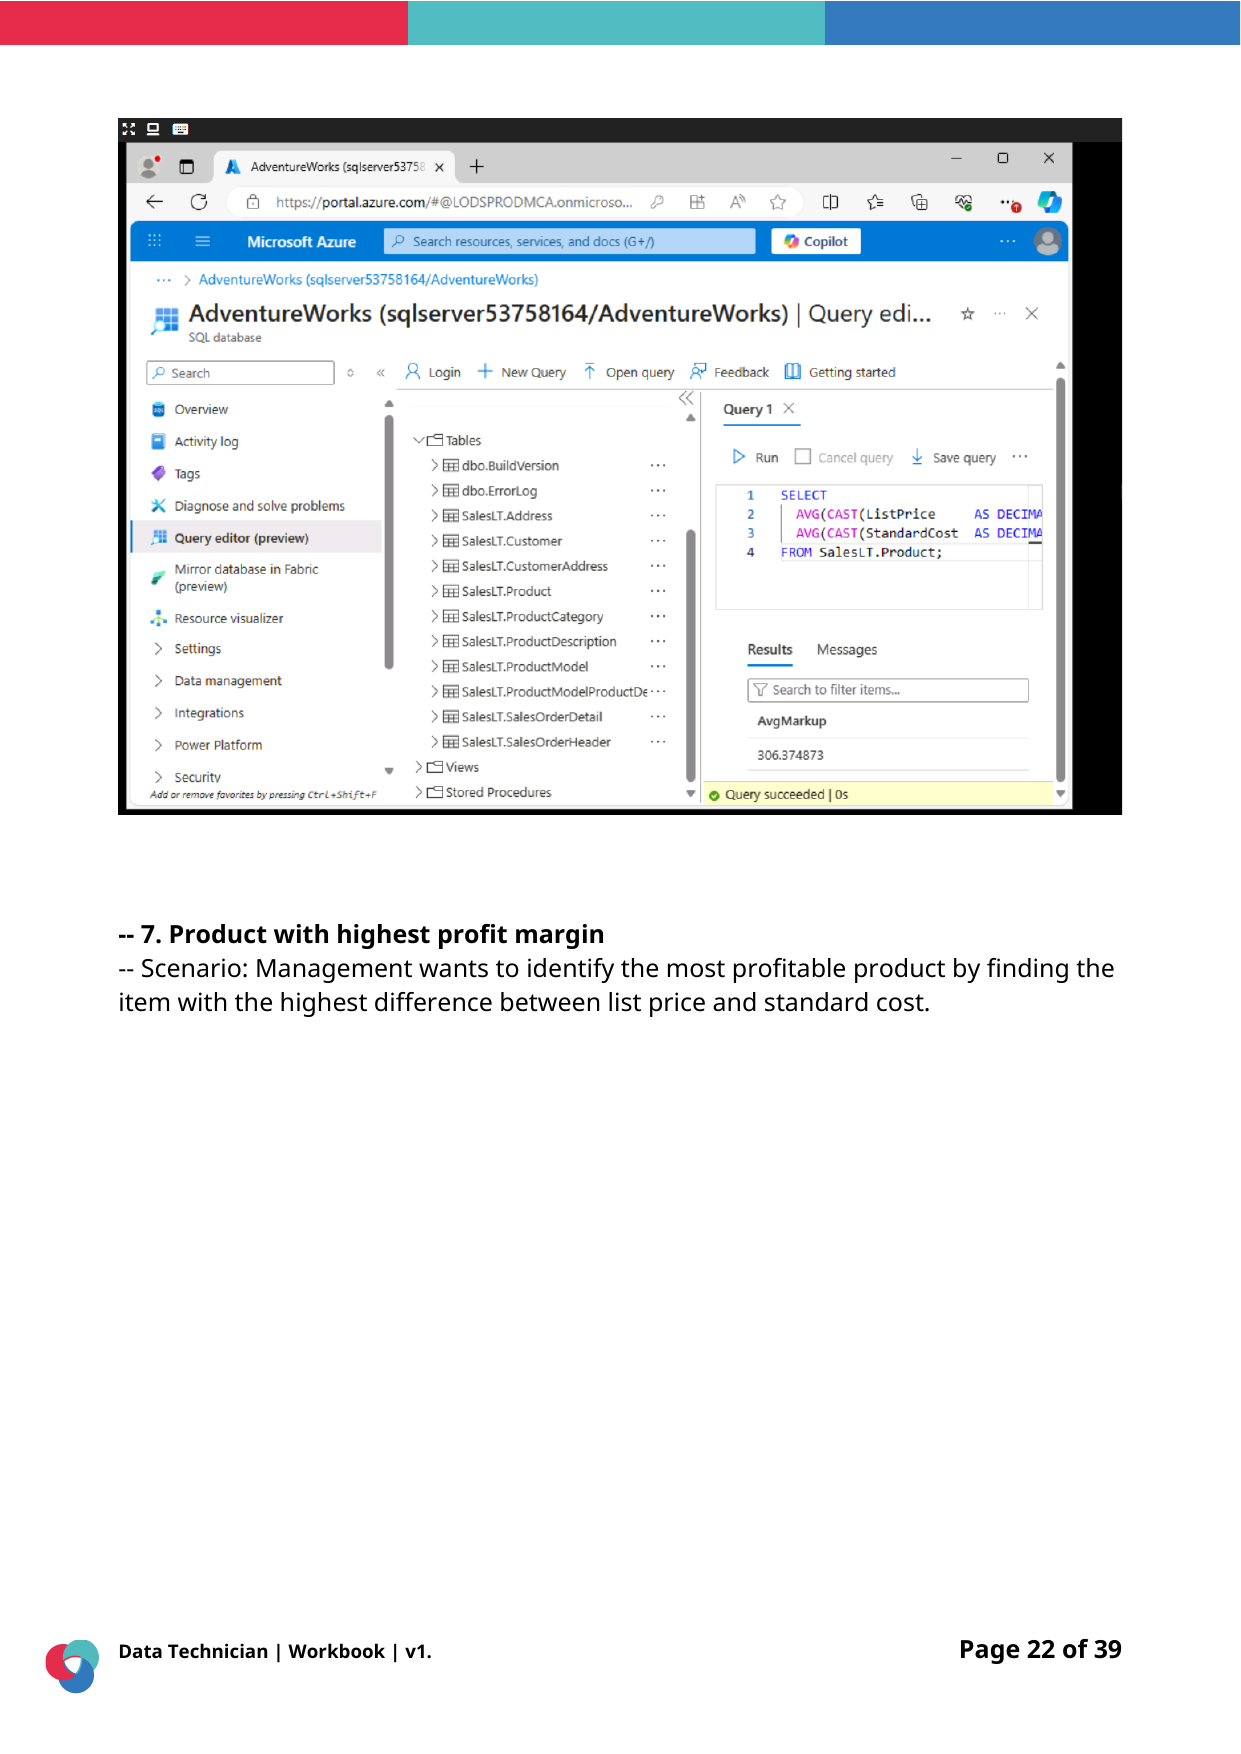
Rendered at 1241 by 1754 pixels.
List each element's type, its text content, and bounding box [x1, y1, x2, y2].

text -- Scenario: Management wants to identify the most profitable product by finding the item with the highest difference between list price and standard cost. [118, 951, 1122, 1019]
picture [45, 1640, 100, 1694]
picture [118, 118, 1123, 815]
text -- 7. Product with highest profit margin [118, 917, 1122, 951]
